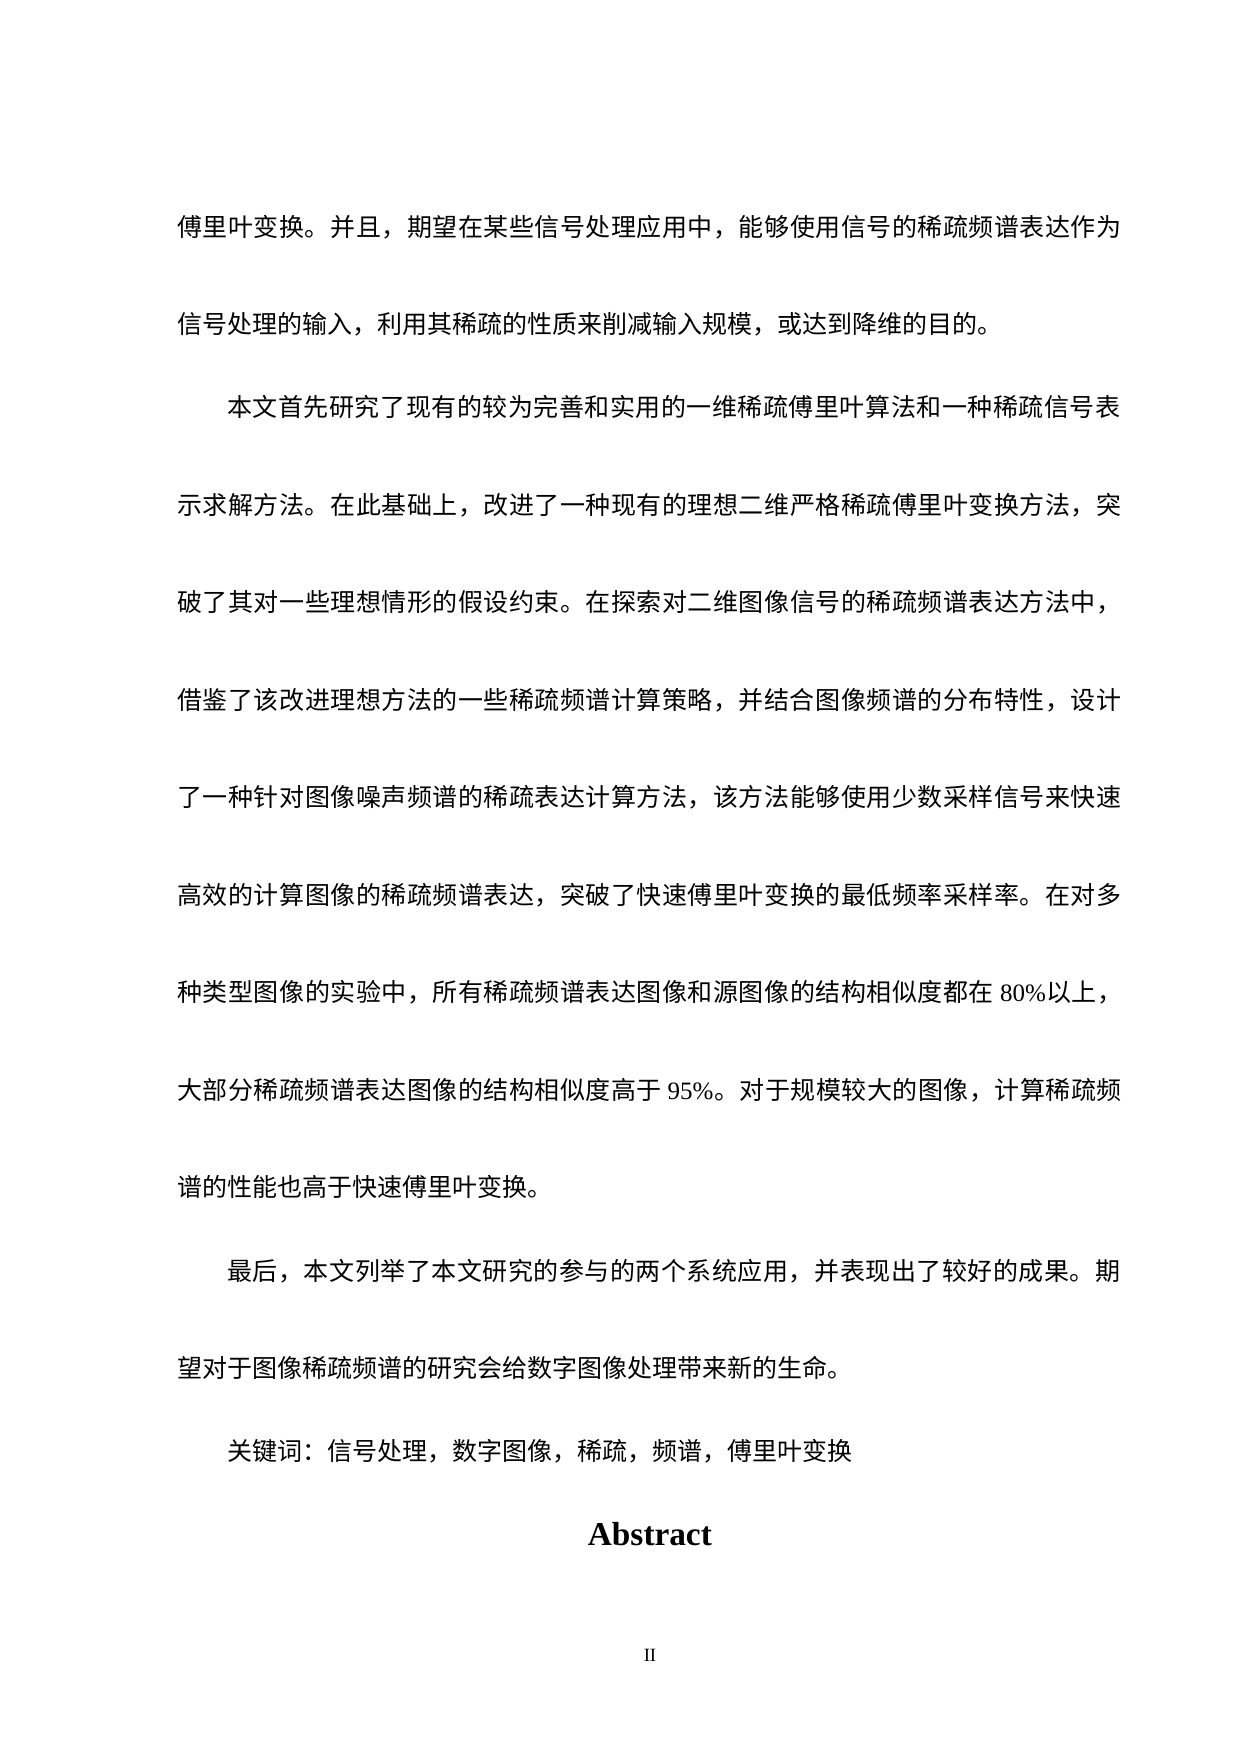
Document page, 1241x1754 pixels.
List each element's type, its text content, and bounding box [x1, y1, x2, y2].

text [177, 193, 1122, 355]
text 关键词：信号处理，数字图像，稀疏，频谱，傅里叶变换 [177, 1417, 1122, 1482]
text 本文首先研究了现有的较为完善和实用的一维稀疏傅里叶算法和一种稀疏信号表示求解方法。在此基础上，改进了一种现有的理想二维严格稀疏傅里叶变换方法，突破了其对一些理想情形的假设约束。在探索对二维图像信号的稀疏频谱表达方法中，借鉴了该改进理想方法的一些稀疏频谱计算策略，并结合图像频谱的分布特性，设计了一种针对图像噪声频谱的稀疏表达计算方法，该方法能够使用少数采样信号来快速高效的计算图像的稀疏频谱表达，突破了快速傅里叶变换的最低频率采样率。在对多种类型图像的实验中，所有稀疏频谱表达图像和源图像的结构相似度都在80%以上，大部分稀疏频谱表达图像的结构相似度高于95%。对于规模较大的图像，计算稀疏频谱的性能也高于快速傅里叶变换。 [177, 373, 1122, 1218]
text 最后，本文列举了本文研究的参与的两个系统应用，并表现出了较好的成果。期望对于图像稀疏频谱的研究会给数字图像处理带来新的生命。 [177, 1237, 1122, 1399]
text Abstract [177, 1500, 1122, 1565]
